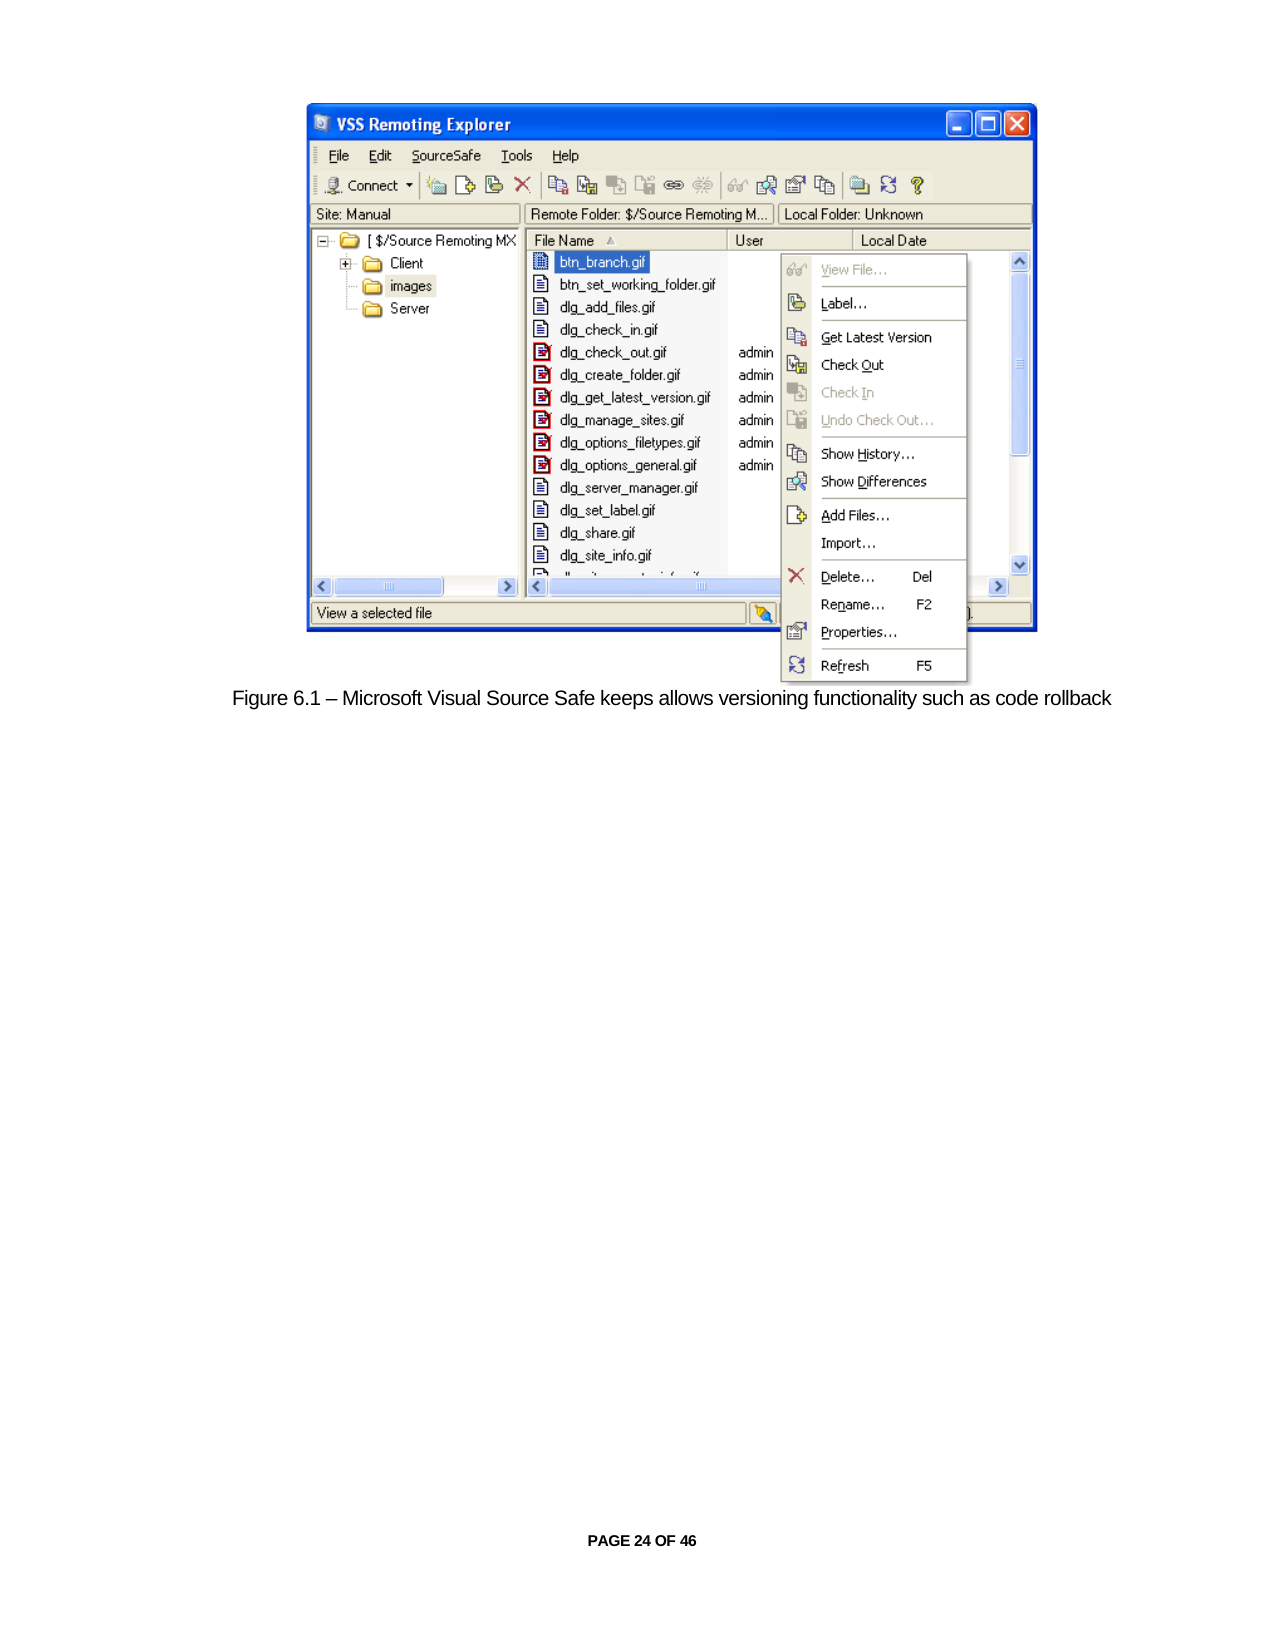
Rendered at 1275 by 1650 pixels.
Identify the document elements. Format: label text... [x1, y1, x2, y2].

picture [306, 103, 1038, 686]
text Figure 6.1 – Microsoft Visual Source Safe keeps allows versioning functionality such as code rollback [192, 686, 1152, 710]
